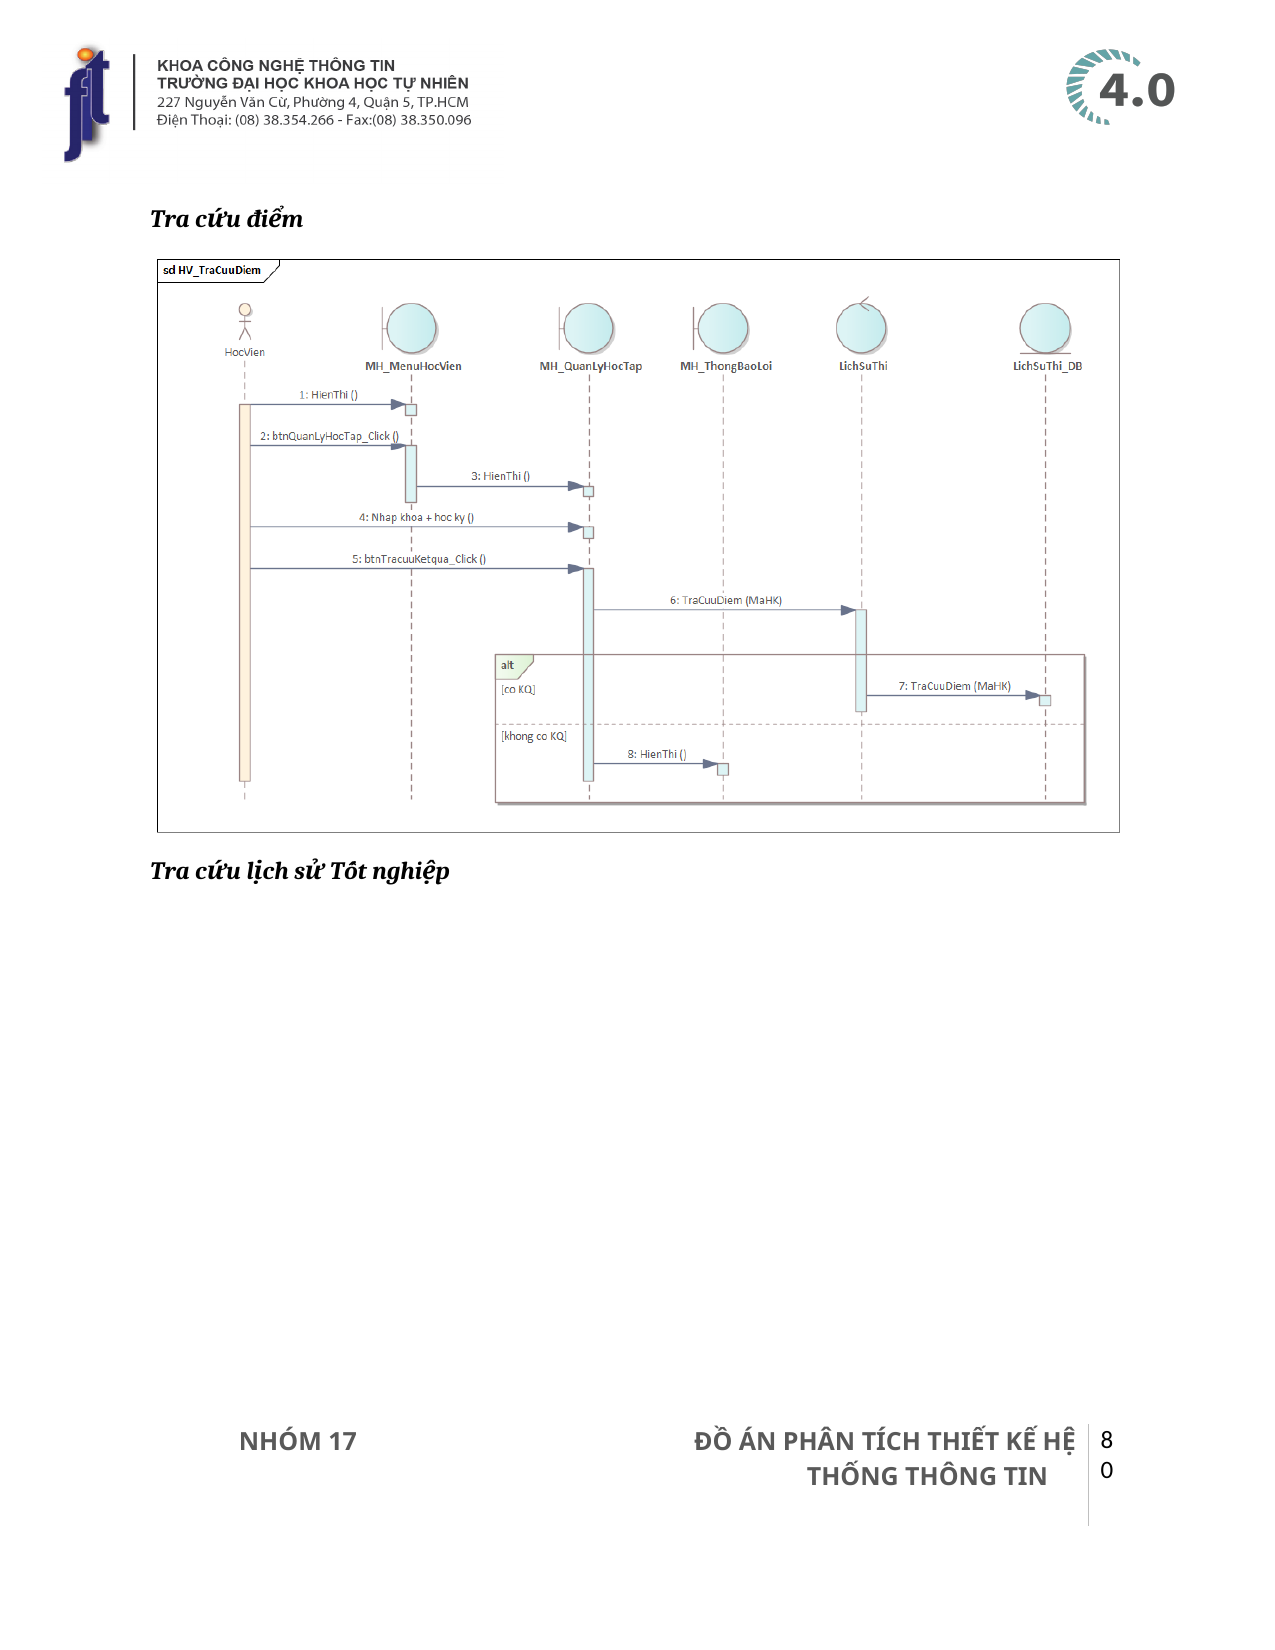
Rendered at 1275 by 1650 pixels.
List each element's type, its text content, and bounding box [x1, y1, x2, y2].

subtitle Tra cứu điểm [150, 204, 1125, 233]
picture [150, 252, 1125, 839]
subtitle Tra cứu lịch sử Tốt nghiệp [150, 857, 1125, 886]
picture [41, 38, 504, 184]
picture [1059, 42, 1182, 128]
